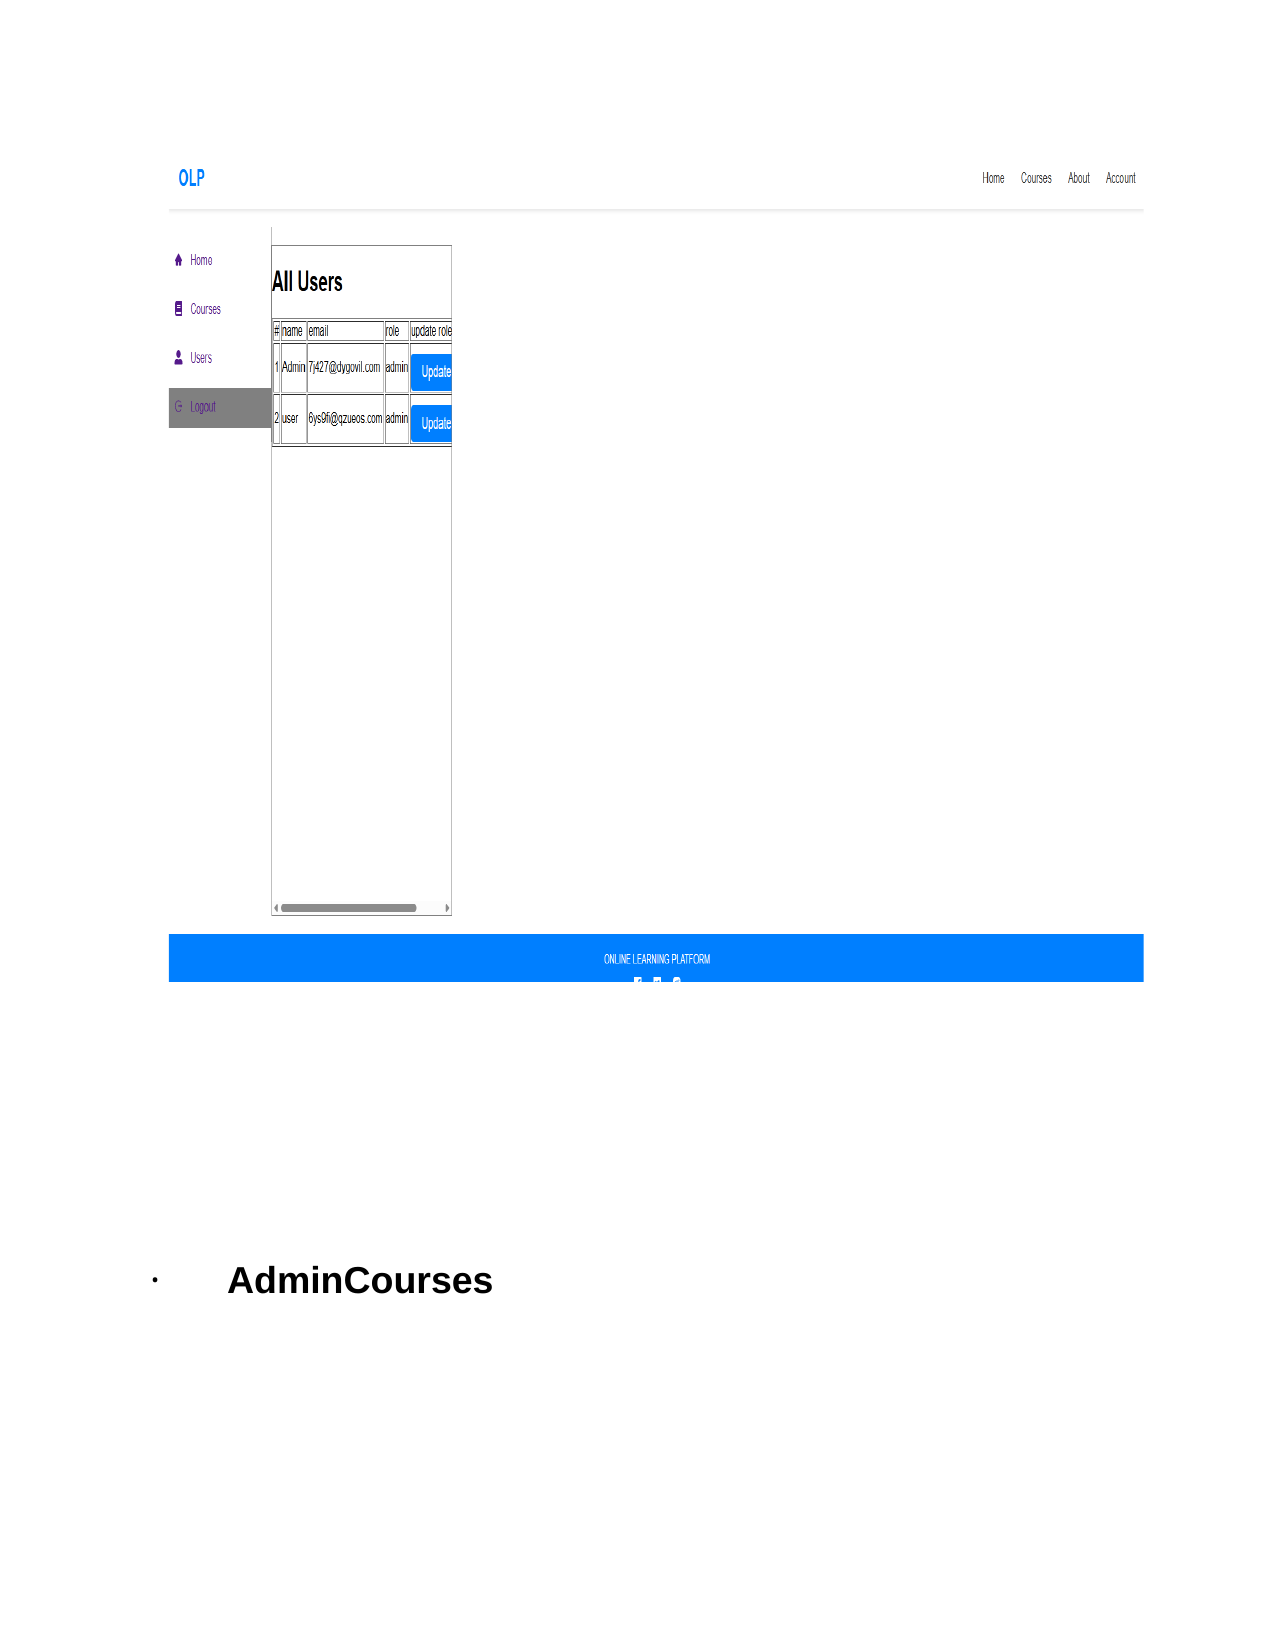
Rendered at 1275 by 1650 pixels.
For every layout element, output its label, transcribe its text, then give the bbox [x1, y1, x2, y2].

text · AdminCourses [150, 1254, 1067, 1305]
